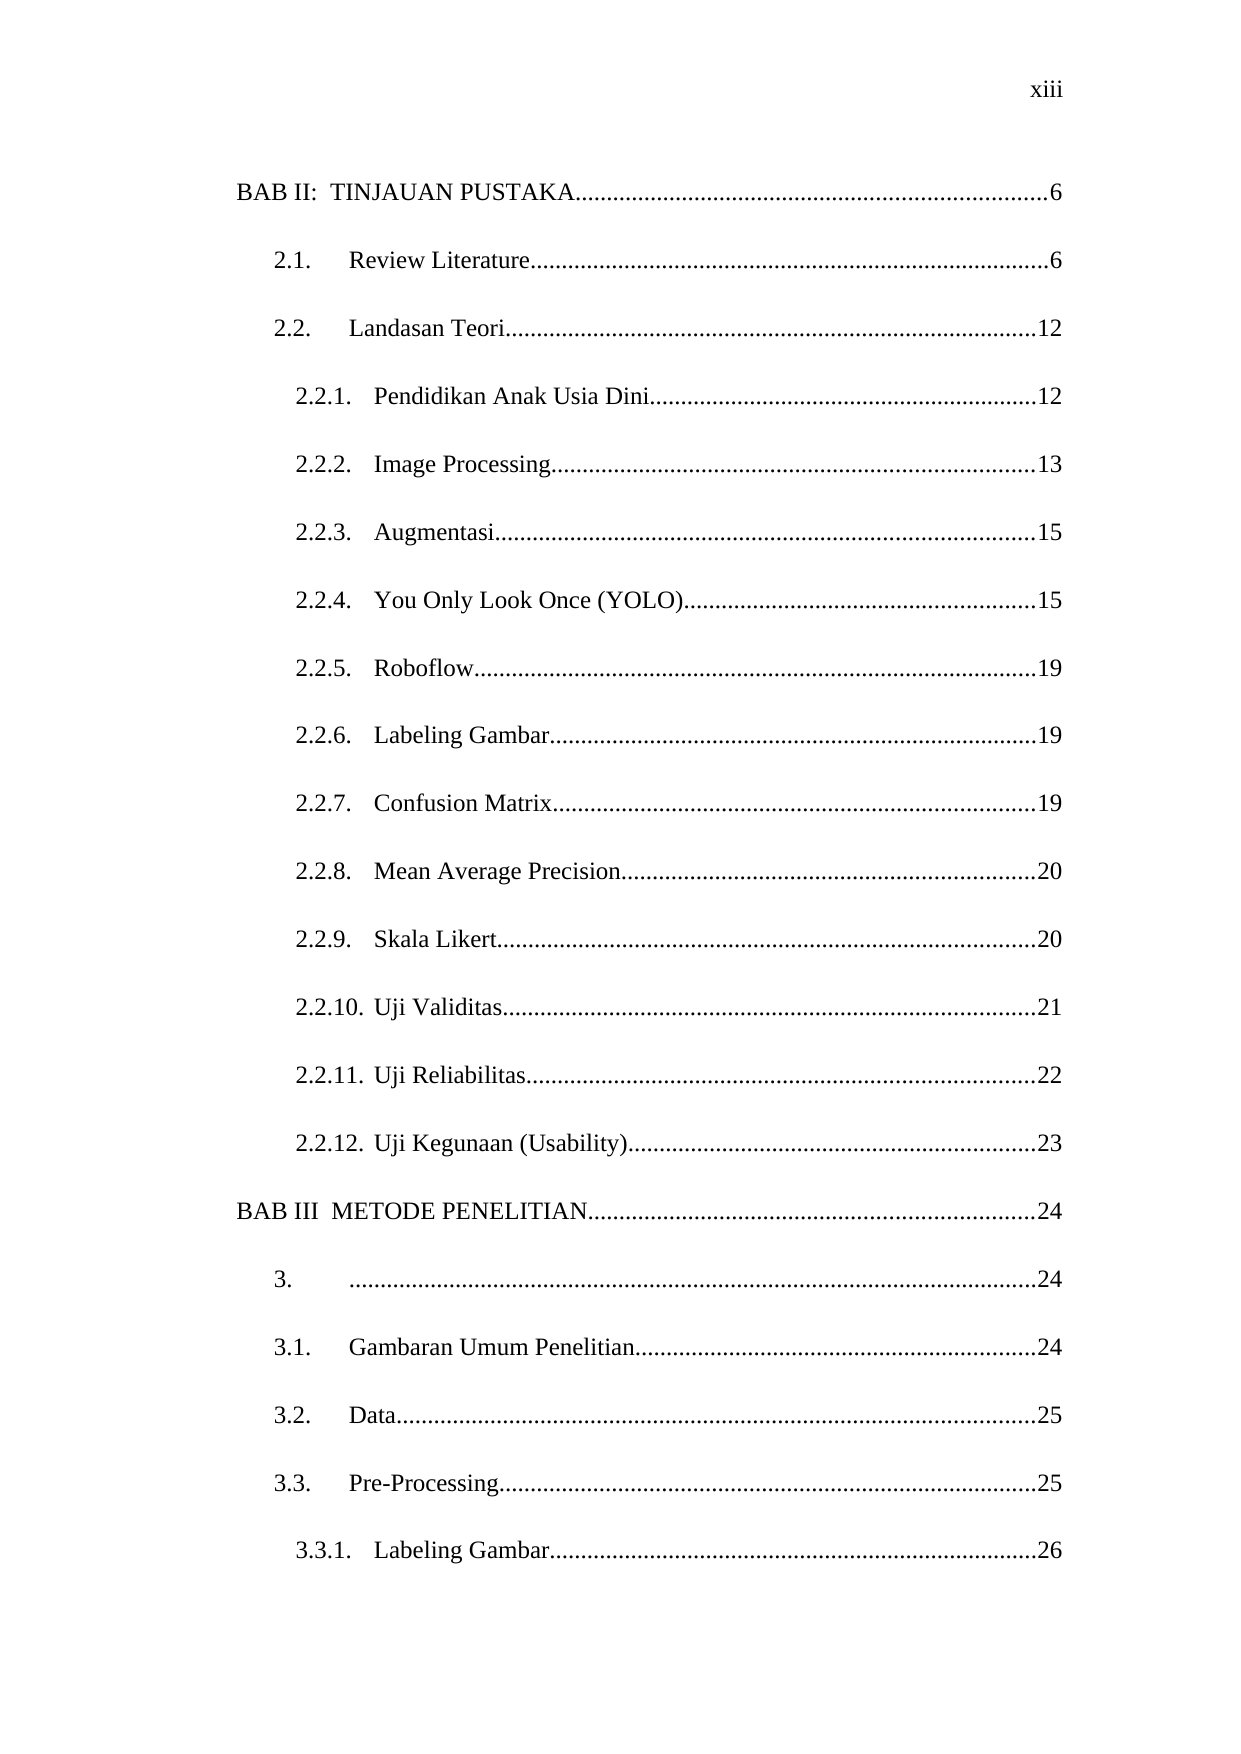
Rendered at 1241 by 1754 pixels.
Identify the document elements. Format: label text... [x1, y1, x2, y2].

text 2.2.9. Skala Likert 20 [295, 924, 1063, 953]
text 2.2.6. Labeling Gambar 19 [295, 721, 1063, 749]
text 2.2. Landasan Teori 12 [261, 313, 1063, 342]
text 2.2.2. Image Processing 13 [295, 449, 1063, 478]
text 2.1. Review Literature 6 [261, 245, 1063, 274]
text 2.2.3. Augmentasi 15 [295, 517, 1063, 546]
text 2.2.8. Mean Average Precision 20 [295, 856, 1063, 885]
text 3.1. Gambaran Umum Penelitian 24 [261, 1332, 1063, 1361]
text BAB III METODE PENELITIAN 24 [236, 1196, 1063, 1225]
text 2.2.10. Uji Validitas 21 [295, 992, 1063, 1021]
text 2.2.1. Pendidikan Anak Usia Dini 12 [295, 381, 1063, 410]
text 3.2. Data 25 [261, 1400, 1063, 1428]
text BAB II: TINJAUAN PUSTAKA 6 [236, 177, 1063, 206]
text 2.2.5. Roboflow 19 [295, 653, 1063, 681]
text 2.2.7. Confusion Matrix 19 [295, 788, 1063, 817]
text 2.2.12. Uji Kegunaan (Usability) 23 [295, 1128, 1063, 1157]
text 2.2.4. You Only Look Once (YOLO) 15 [295, 585, 1063, 613]
text 3. 24 [261, 1264, 1063, 1293]
text 2.2.11. Uji Reliabilitas 22 [295, 1060, 1063, 1089]
text 3.3. Pre-Processing 25 [261, 1468, 1063, 1496]
text 3.3.1. Labeling Gambar 26 [295, 1536, 1063, 1564]
